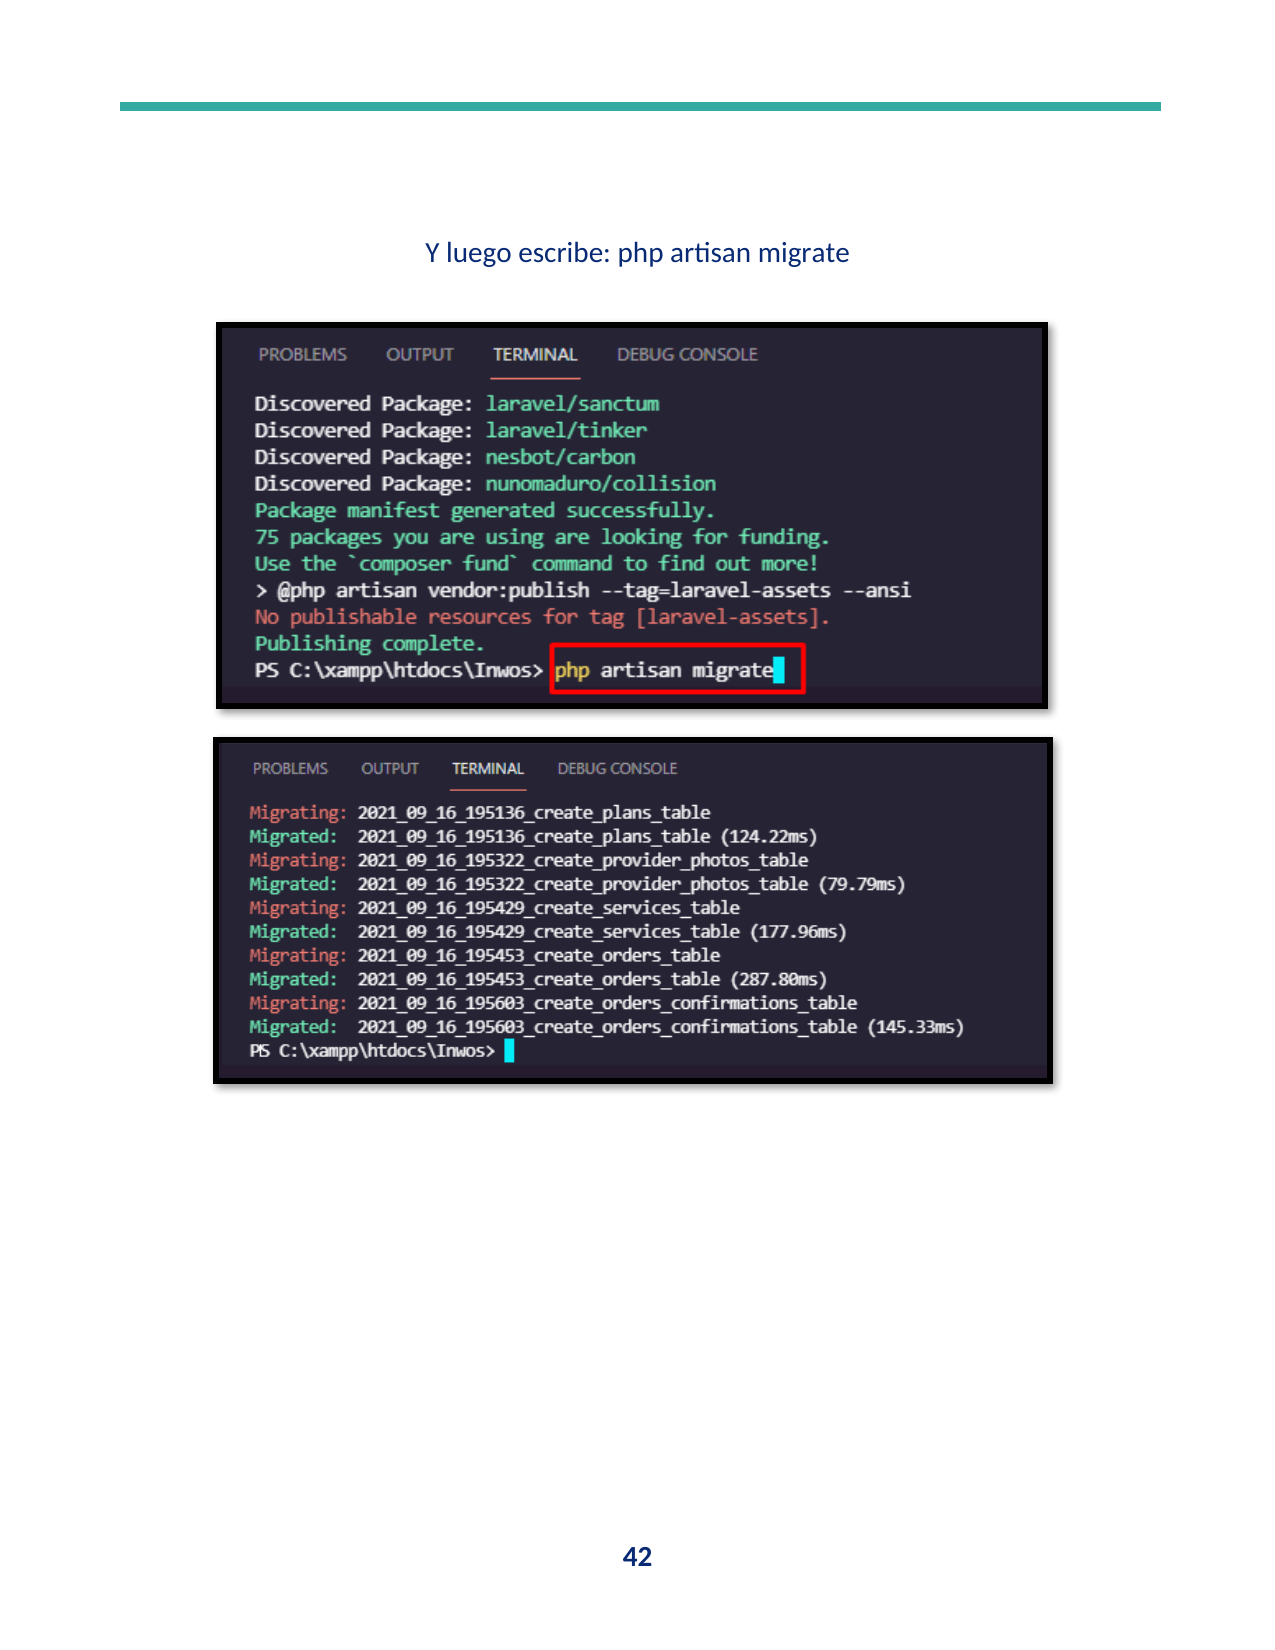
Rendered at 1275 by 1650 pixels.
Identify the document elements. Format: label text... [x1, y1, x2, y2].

picture [219, 743, 1047, 1078]
text Y luego escribe: php artisan migrate [120, 234, 1155, 269]
picture [222, 328, 1042, 703]
